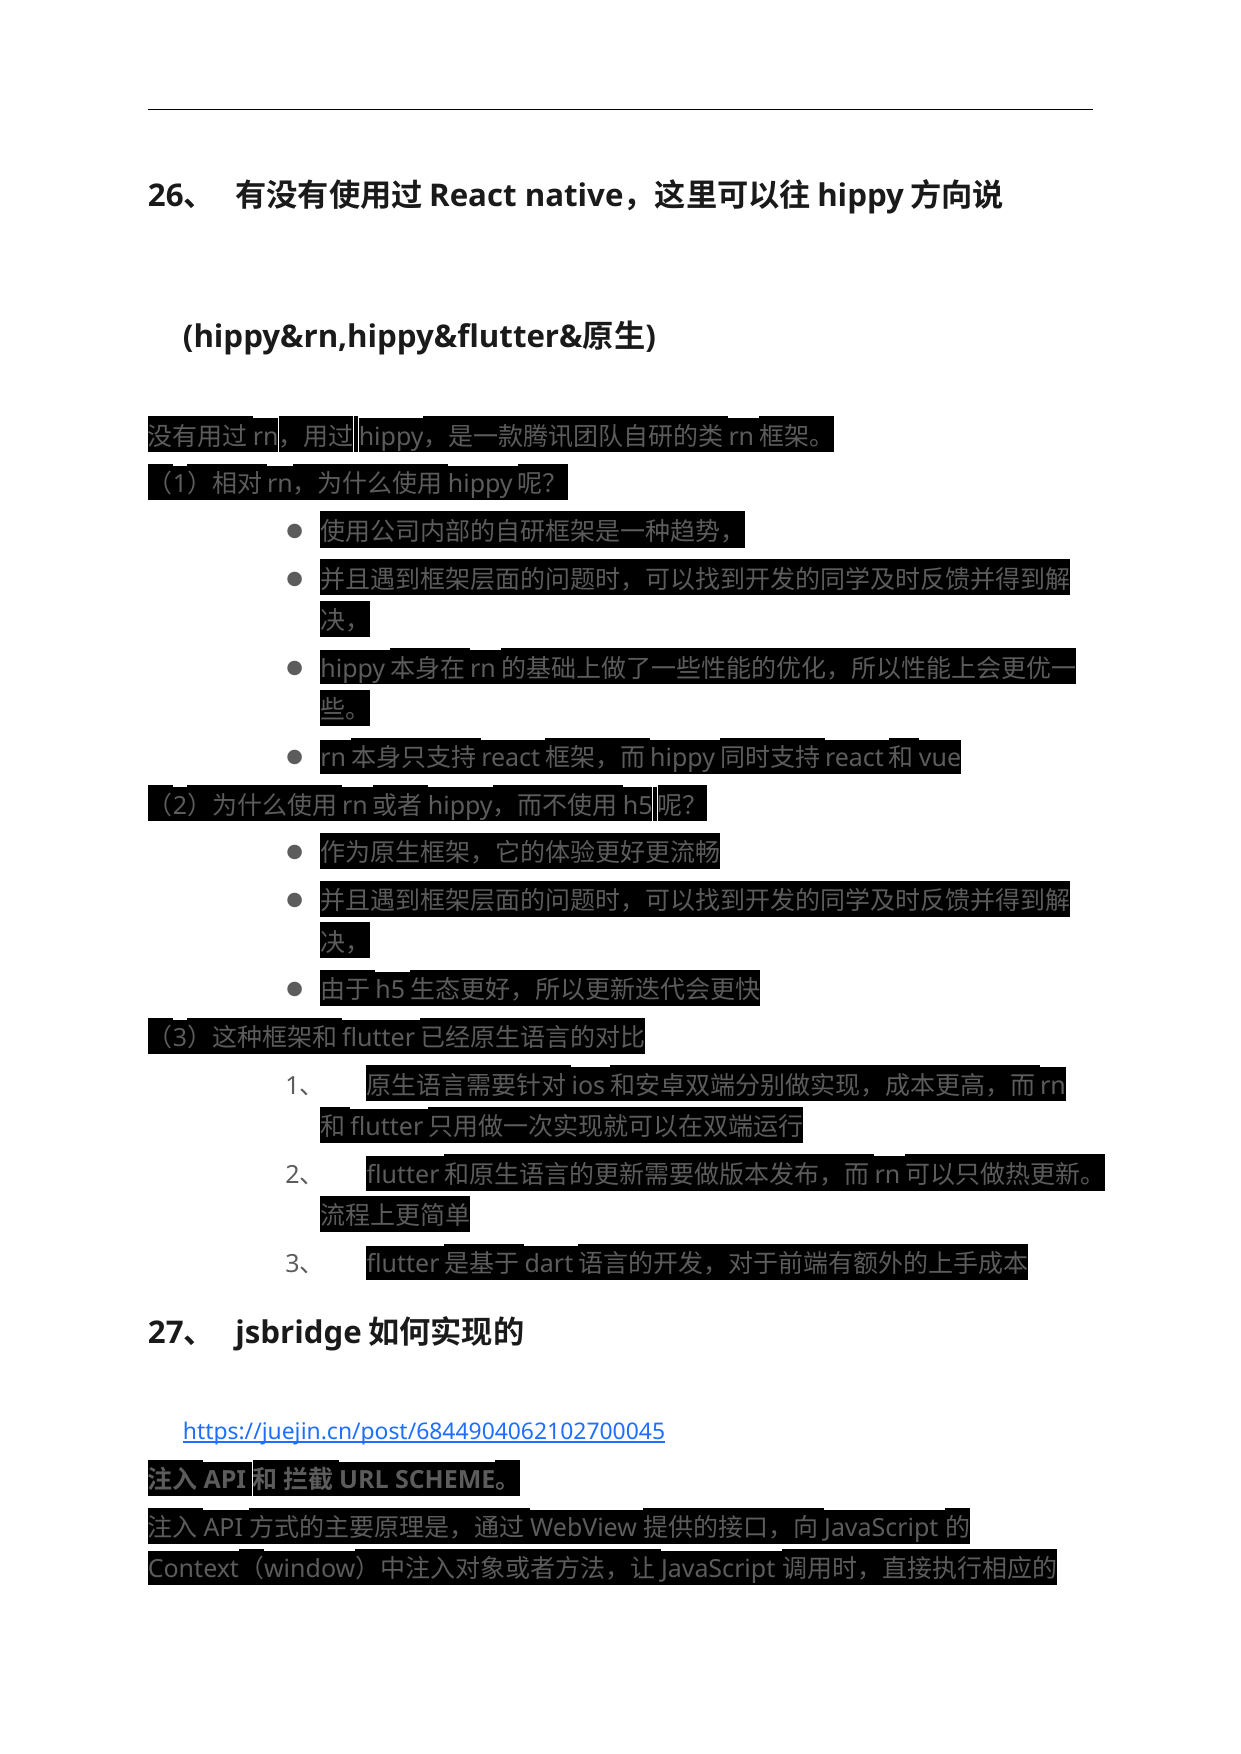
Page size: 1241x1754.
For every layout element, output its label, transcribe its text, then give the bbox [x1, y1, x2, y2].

list 作为原生框架，它的体验更好更流畅 [285, 830, 1093, 872]
list 由于h5生态更好，所以更新迭代会更快 [285, 967, 1093, 1008]
list flutter和原生语言的更新需要做版本发布，而rn可以只做热更新。流程上更简单 [285, 1152, 1093, 1234]
list （1）相对rn，为什么使用hippy呢？ [148, 461, 1093, 502]
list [148, 1505, 1093, 1588]
list （3）这种框架和flutter已经原生语言的对比 [148, 1015, 1093, 1056]
list 没有用过rn，用过hippy，是一款腾讯团队自研的类rn框架。 [148, 413, 1093, 455]
list （2）为什么使用rn或者hippy，而不使用h5呢？ [148, 782, 1093, 824]
list hippy本身在rn的基础上做了一些性能的优化，所以性能上会更优一些。 [285, 646, 1093, 728]
subtitle jsbridge如何实现的 [148, 1288, 1093, 1371]
subtitle 有没有使用过React native，这里可以往hippy方向说(hippy&rn,hippy&flutter&原生) [148, 151, 1093, 375]
list 使用公司内部的自研框架是一种趋势， [285, 509, 1093, 550]
list 并且遇到框架层面的问题时，可以找到开发的同学及时反馈并得到解决， [285, 556, 1093, 639]
list rn本身只支持react框架，而hippy同时支持react和vue [285, 735, 1093, 776]
list 原生语言需要针对ios和安卓双端分别做实现，成本更高，而rn和flutter只用做一次实现就可以在双端运行 [285, 1062, 1093, 1145]
text https://juejin.cn/post/6844904062102700045 [183, 1409, 1093, 1451]
list 注入 API 和 拦截 URL SCHEME。 [148, 1457, 1093, 1499]
list flutter是基于dart语言的开发，对于前端有额外的上手成本 [285, 1241, 1093, 1282]
list 并且遇到框架层面的问题时，可以找到开发的同学及时反馈并得到解决， [285, 878, 1093, 961]
